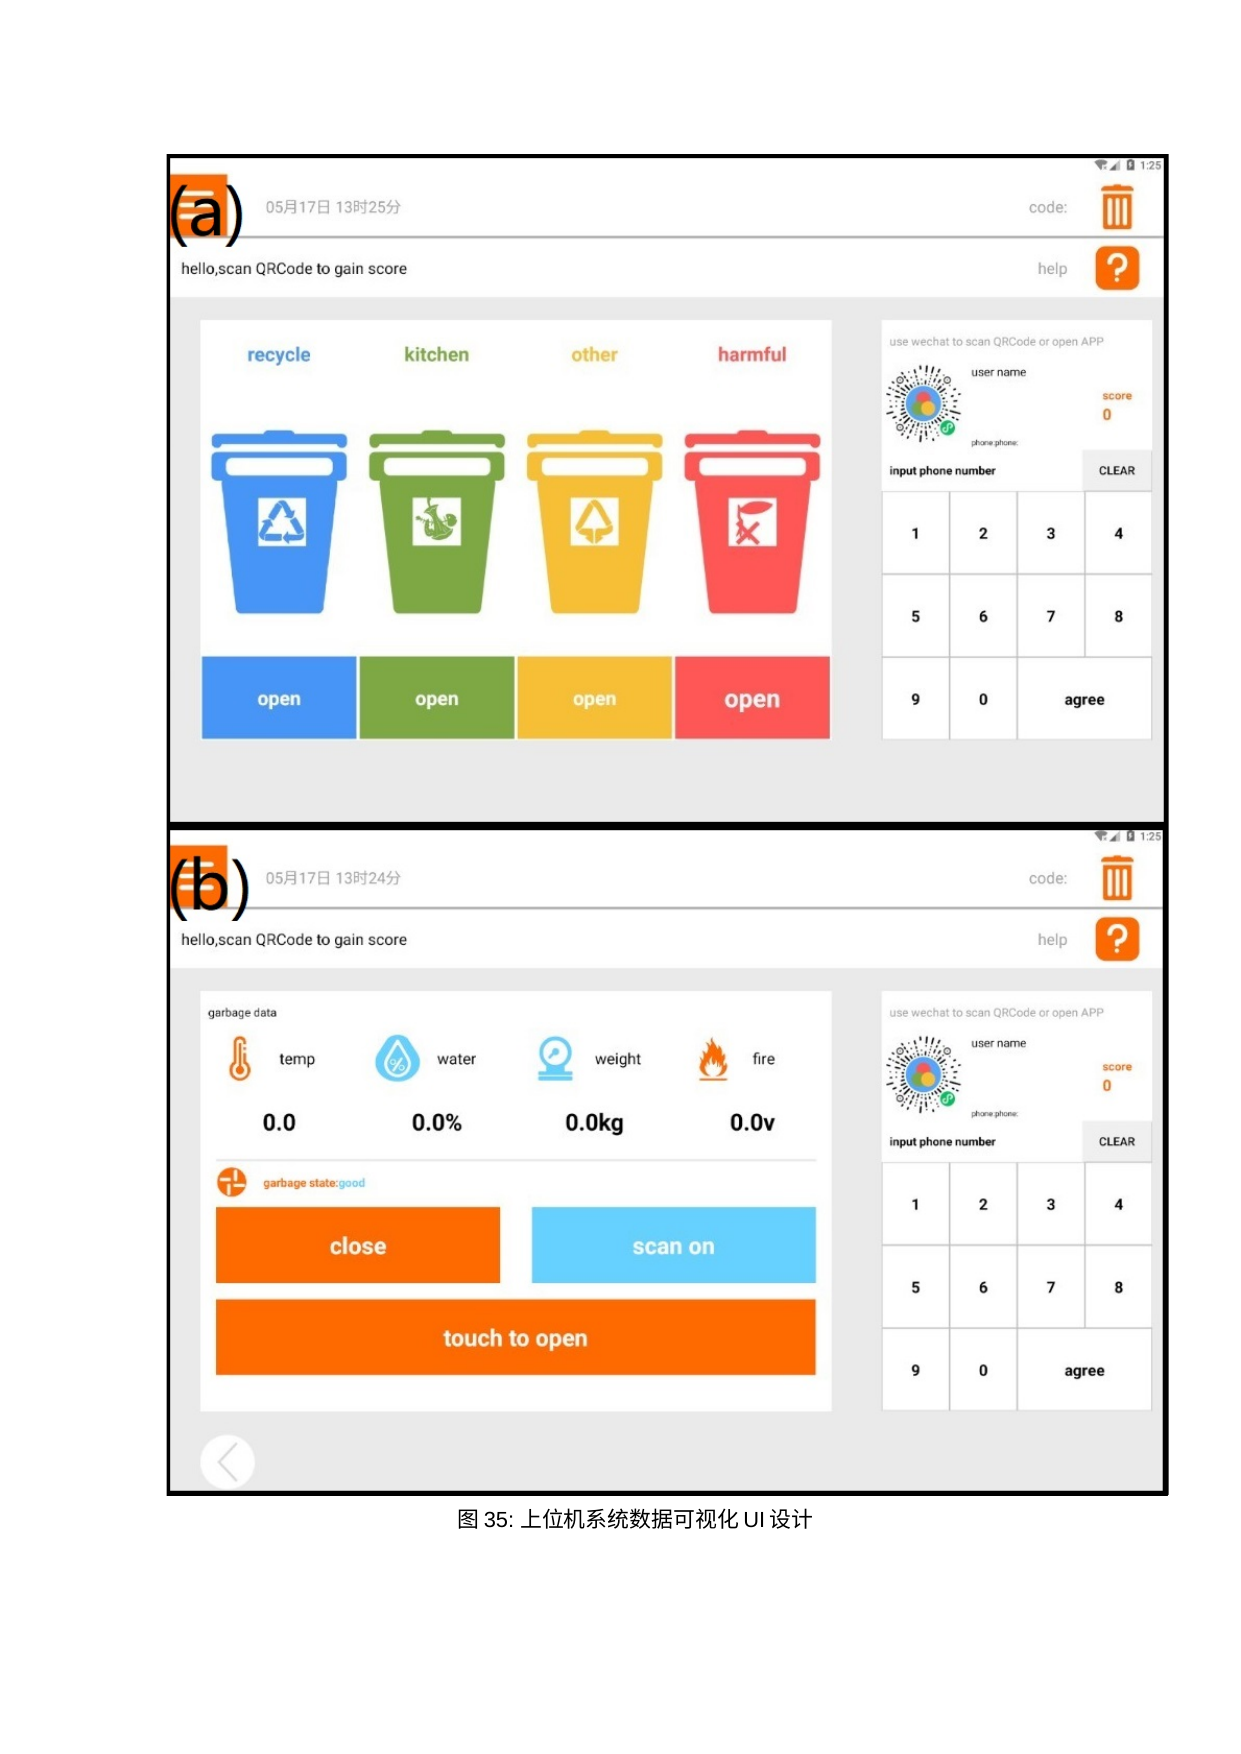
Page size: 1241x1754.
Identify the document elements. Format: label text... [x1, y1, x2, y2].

text 图 35: 上位机系统数据可视化UI设计 [148, 1502, 1122, 1534]
picture [166, 154, 1169, 1496]
